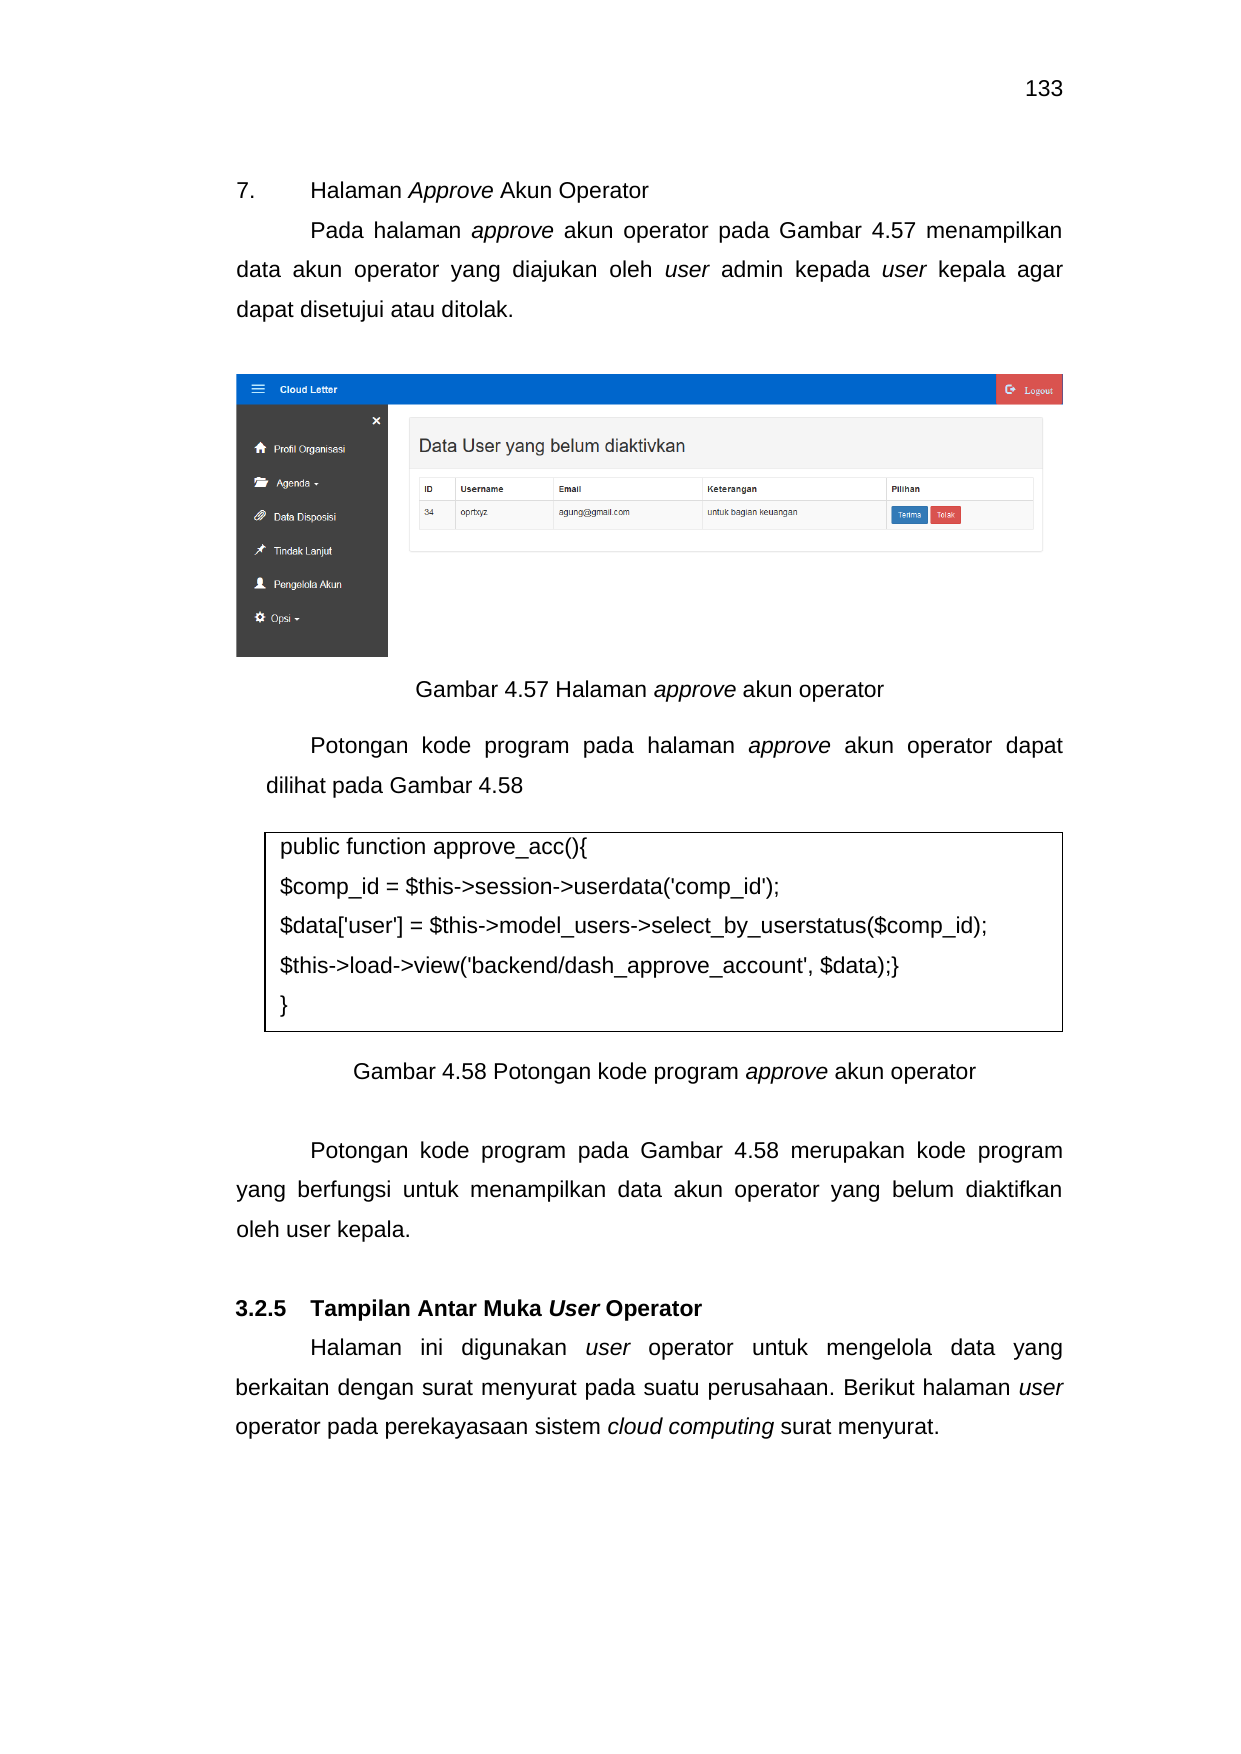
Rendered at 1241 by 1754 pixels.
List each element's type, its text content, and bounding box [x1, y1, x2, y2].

text Pada halaman approve akun operator pada Gambar 4.57 menampilkan data akun operator yang diajukan oleh user admin kepada user kepala agar dapat disetujui atau ditolak. [236, 217, 1063, 322]
picture [236, 374, 1063, 657]
table_header public function approve_acc(){ $comp_id = $this->session->userdata('comp_id'); $data['user'] = $this->model_users->select_by_userstatus($comp_id); $this->load->view('backend/dash_approve_account', $data);} } [266, 833, 1062, 1031]
text Gambar 4.58 Potongan kode program approve akun operator [236, 1058, 1063, 1084]
text Gambar 4.57 Halaman approve akun operator [236, 676, 1063, 702]
list Tampilan Antar Muka User Operator [235, 1295, 1063, 1321]
list Potongan kode program pada Gambar 4.58 merupakan kode program yang berfungsi untuk menampilkan data akun operator yang belum diaktifkan oleh user kepala. [236, 1137, 1063, 1242]
text Halaman ini digunakan user operator untuk mengelola data yang berkaitan dengan surat menyurat pada suatu perusahaan. Berikut halaman user operator pada perekayasaan sistem cloud computing surat menyurat. [235, 1334, 1063, 1440]
text Potongan kode program pada halaman approve akun operator dapat dilihat pada Gambar 4.58 [266, 732, 1063, 798]
list Halaman Approve Akun Operator [236, 177, 1063, 203]
